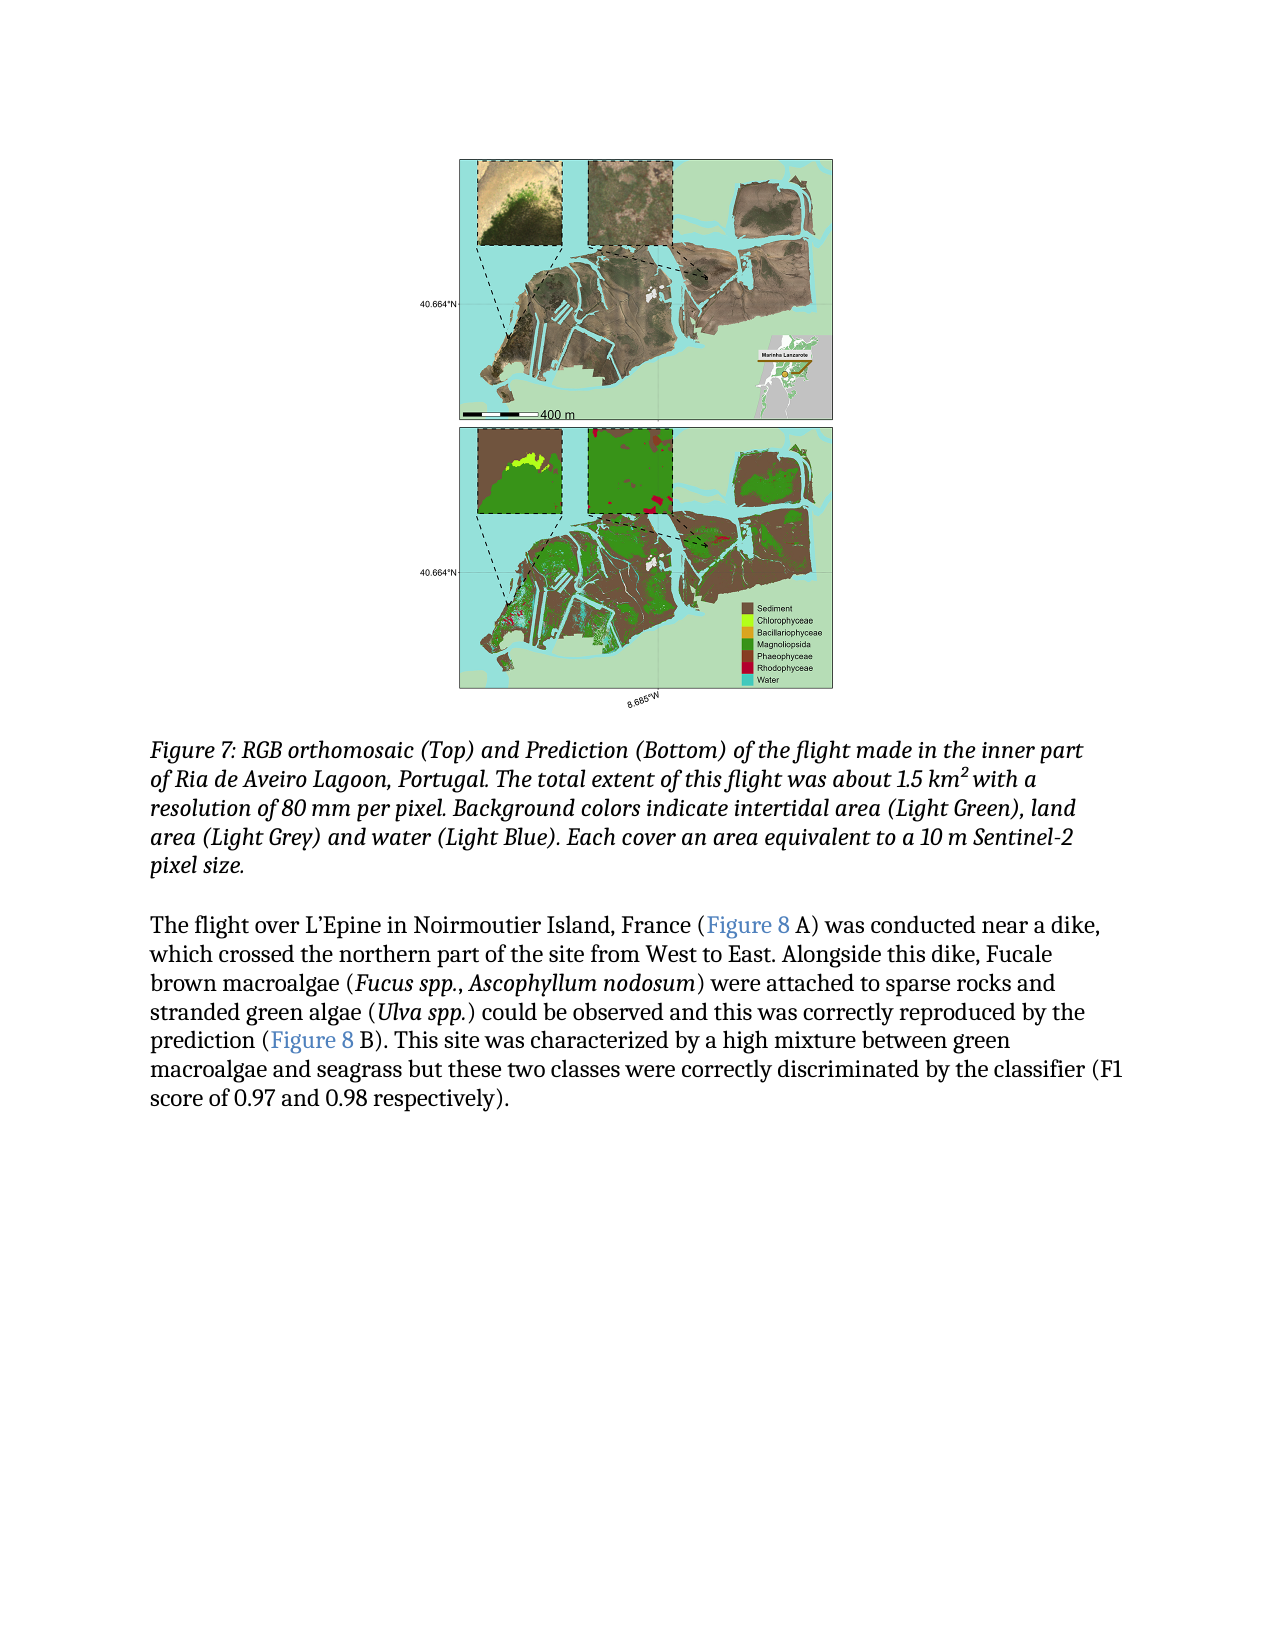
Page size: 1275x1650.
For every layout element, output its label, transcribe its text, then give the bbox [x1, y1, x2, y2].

picture [414, 153, 839, 716]
text The flight over L’Epine in Noirmoutier Island, France (Figure 8 A) was conducted near a dike, which crossed the northern part of the site from West to East. Alongside this dike, Fucale brown macroalgae (Fucus spp., Ascophyllum nodosum) were attached to sparse rocks and stranded green algae (Ulva spp.) could be observed and this was correctly reproduced by the prediction (Figure 8 B). This site was characterized by a high mixture between green macroalgae and seagrass but these two classes were correctly discriminated by the classifier (F1 score of 0.97 and 0.98 respectively). [150, 911, 1125, 1113]
table_header Figure 7: RGB orthomosaic (Top) and Prediction (Bottom) of the flight made in the inner part of Ria de Aveiro Lagoon, Portugal. The total extent of this flight was about 1.5 km² with a resolution of 80 mm per pixel. Background colors indicate intertidal area (Light Green), land area (Light Grey) and water (Light Blue). Each cover an area equivalent to a 10 m Sentinel-2 pixel size. [139, 150, 1114, 893]
